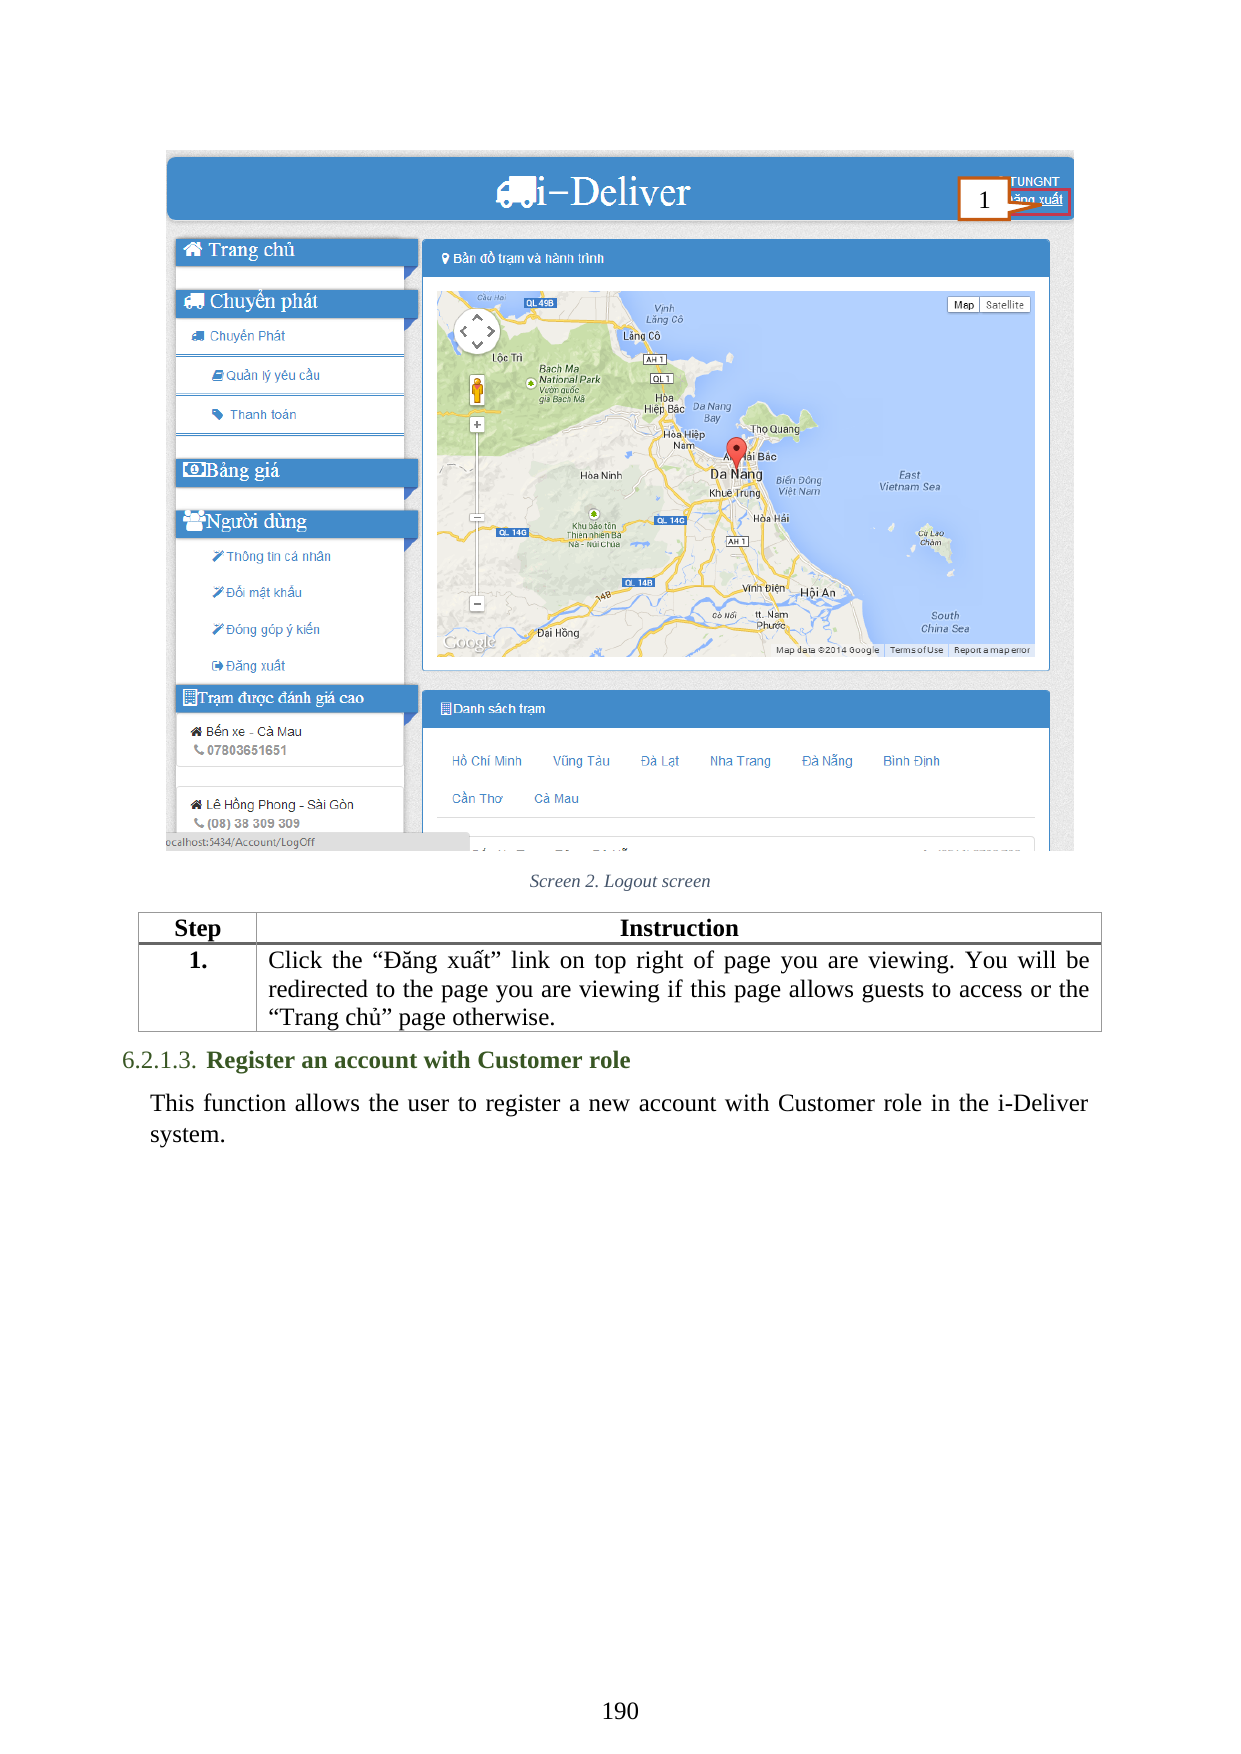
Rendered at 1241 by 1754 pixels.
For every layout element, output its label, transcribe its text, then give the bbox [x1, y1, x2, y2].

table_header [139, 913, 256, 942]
subtitle Register an account with Customer role [197, 1045, 1090, 1073]
picture [166, 150, 1074, 851]
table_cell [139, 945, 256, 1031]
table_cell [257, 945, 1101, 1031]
text This function allows the user to register a new account with Customer role in the i-Deliver system. [150, 1088, 1090, 1148]
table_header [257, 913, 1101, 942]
text Screen . Logout screen [150, 869, 1090, 891]
